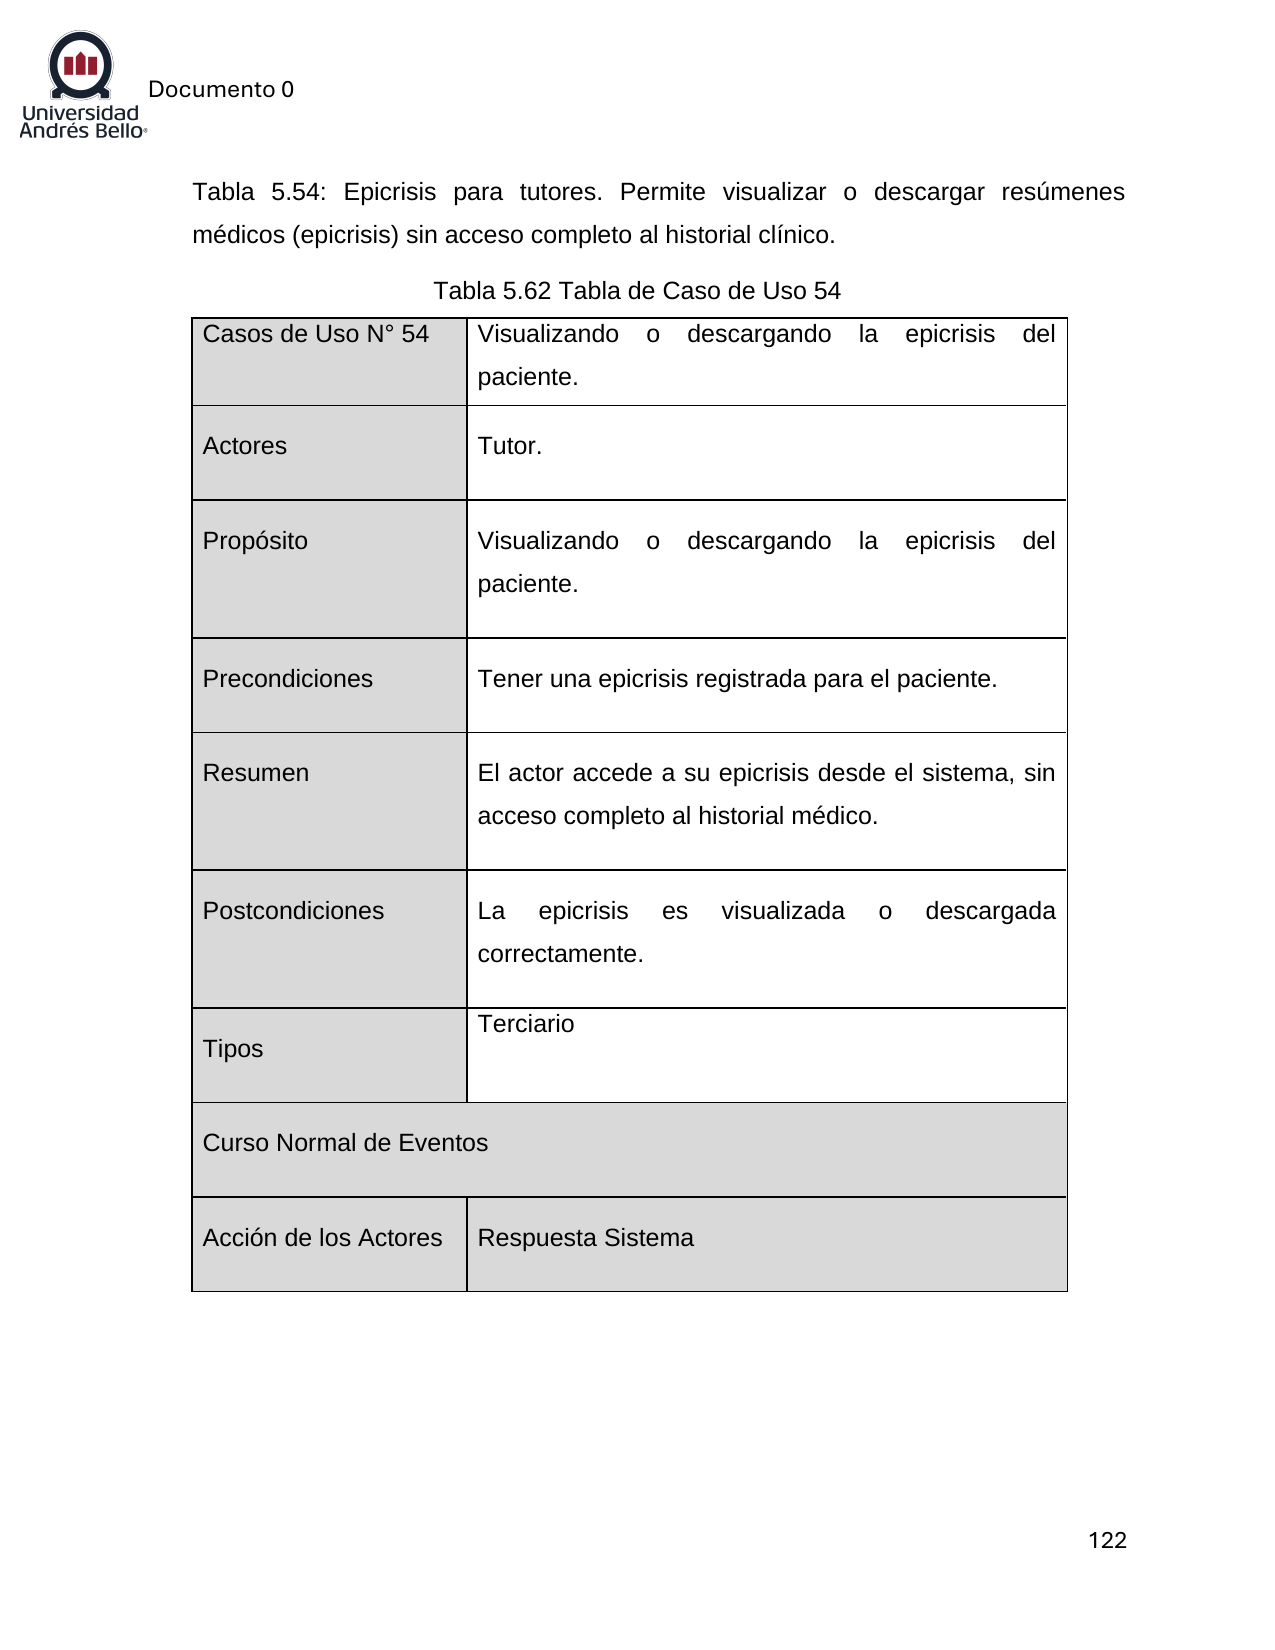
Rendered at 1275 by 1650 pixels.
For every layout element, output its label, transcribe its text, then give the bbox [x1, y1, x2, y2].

table_cell Acción de los Actores [193, 1198, 466, 1291]
picture [19, 30, 148, 138]
table_cell Tener una epicrisis registrada para el paciente. [468, 637, 1067, 732]
table_cell Curso Normal de Eventos [193, 1102, 1067, 1196]
table_cell El actor accede a su epicrisis desde el sistema, sin acceso completo al historial médico. [468, 732, 1067, 869]
table_cell Precondiciones [193, 639, 466, 732]
table_cell Tutor. [468, 405, 1067, 499]
table_header Visualizando o descargando la epicrisis del paciente. [468, 319, 1067, 405]
table_cell La epicrisis es visualizada o descargada correctamente. [468, 869, 1067, 1007]
table_cell Visualizando o descargando la epicrisis del paciente. [468, 499, 1067, 637]
table_cell Postcondiciones [193, 871, 466, 1007]
table_cell Respuesta Sistema [468, 1196, 1067, 1291]
table_cell Resumen [193, 733, 466, 869]
table_cell Terciario [468, 1007, 1067, 1102]
table_cell Tipos [193, 1009, 466, 1102]
table_cell Propósito [193, 501, 466, 637]
text Tabla 5.54: Epicrisis para tutores. Permite visualizar o descargar resúmenes médicos (epicrisis) sin acceso completo al historial clínico. [192, 177, 1127, 249]
table_cell Actores [193, 406, 466, 499]
table_header Casos de Uso N° 54 [193, 319, 466, 405]
